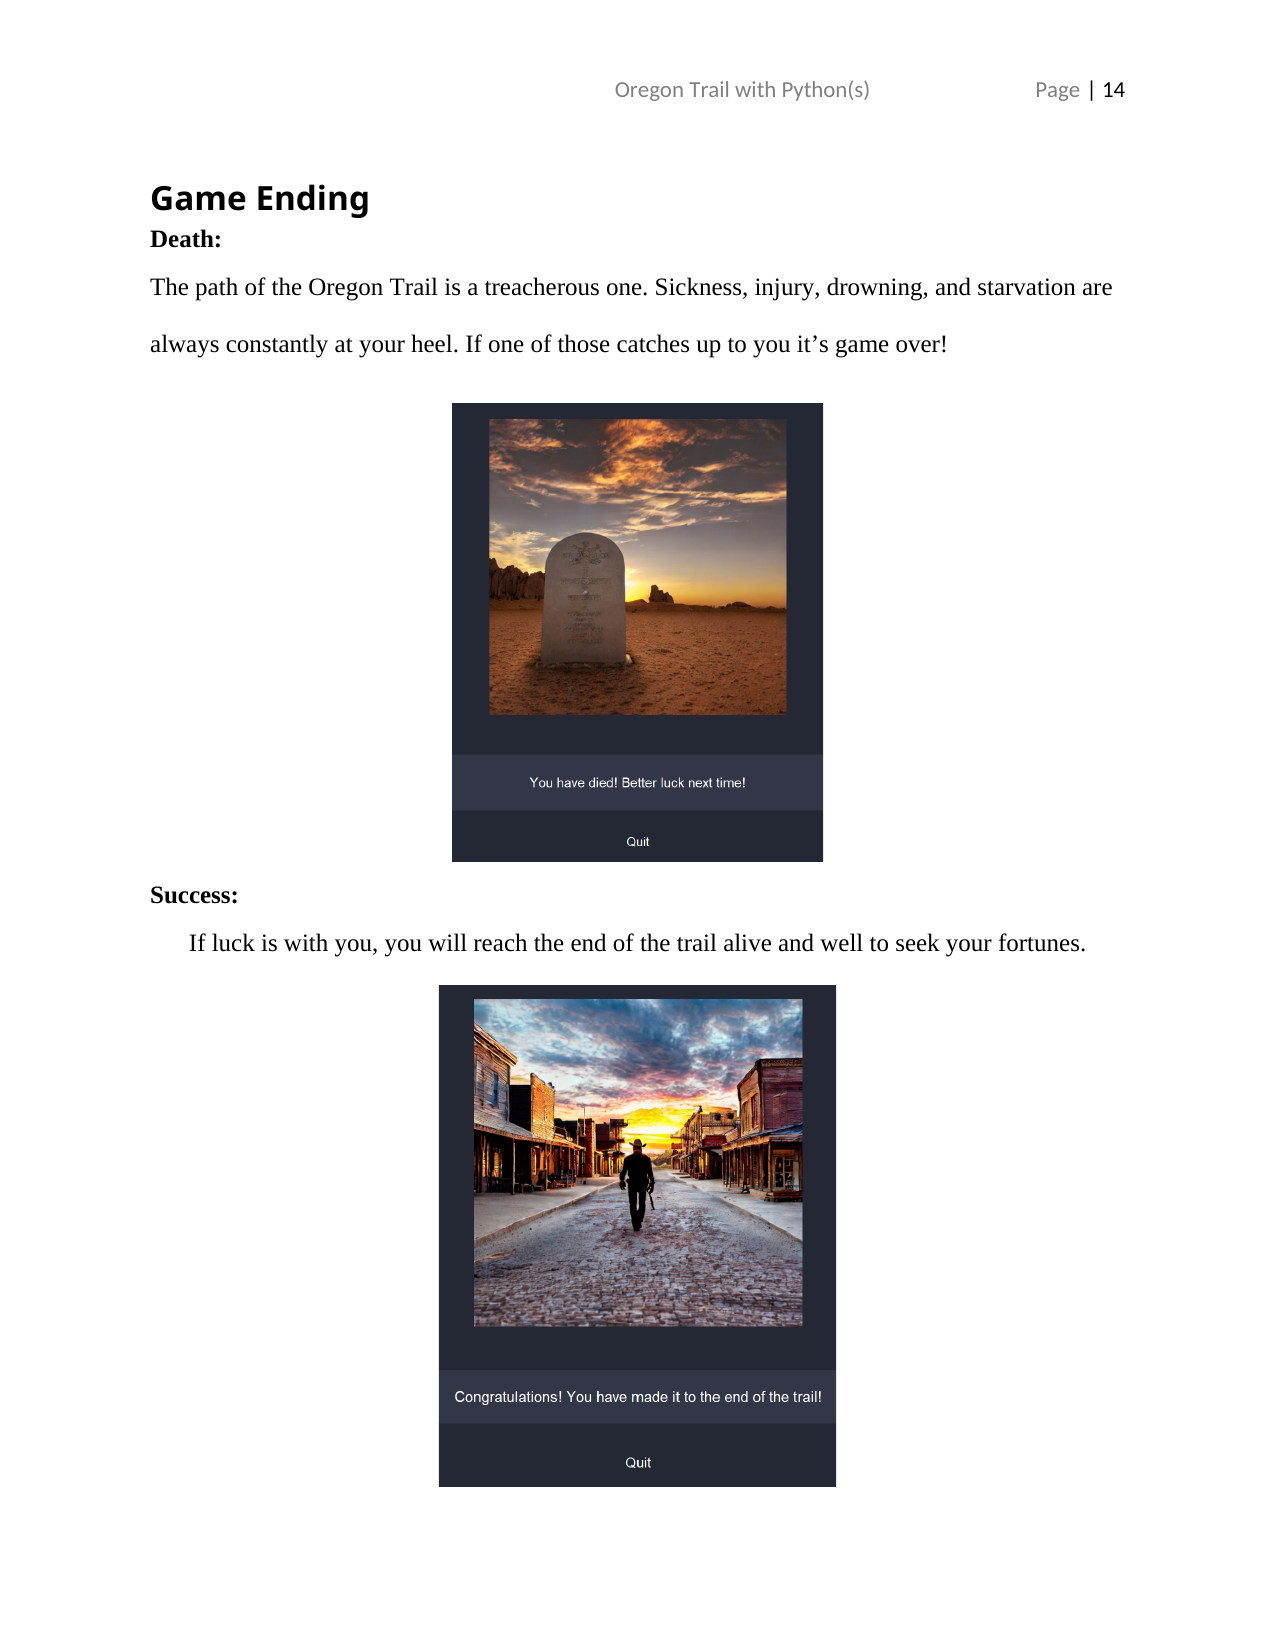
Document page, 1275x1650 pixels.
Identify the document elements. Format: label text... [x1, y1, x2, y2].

text The path of the Oregon Trail is a treacherous one. Sickness, injury, drowning, and starvation are always constantly at your heel. If one of those catches up to you it’s game over! [150, 272, 1125, 358]
picture [452, 403, 824, 862]
subtitle Game Ending [150, 175, 1125, 220]
text Success: [150, 881, 1125, 909]
picture [438, 985, 837, 1487]
text Death: [150, 224, 1125, 253]
